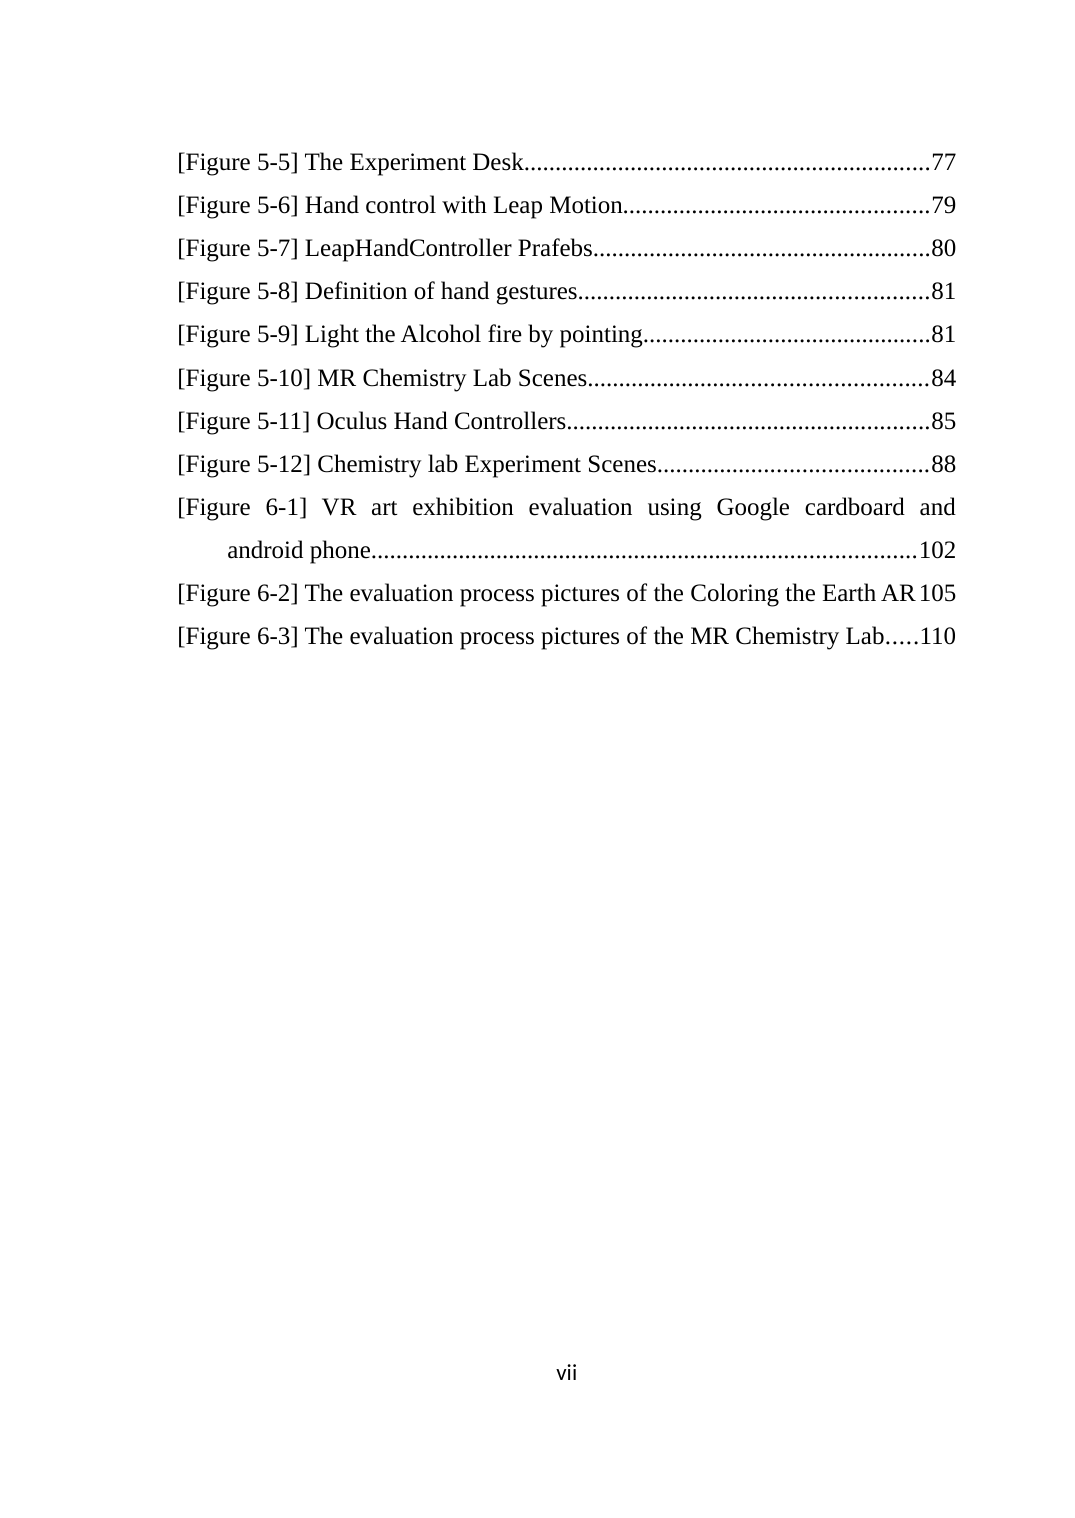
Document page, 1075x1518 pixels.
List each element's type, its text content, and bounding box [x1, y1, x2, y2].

text [Figure 6-3] The evaluation process pictures of the MR Chemistry Lab 110 [177, 621, 956, 650]
text [Figure 5-9] Light the Alcohol fire by pointing 81 [177, 319, 956, 348]
text [Figure 5-5] The Experiment Desk 77 [177, 147, 956, 176]
text [Figure 6-1] VR art exhibition evaluation using Google cardboard and android phone 102 [177, 492, 956, 564]
text [Figure 5-6] Hand control with Leap Motion 79 [177, 190, 956, 219]
text [Figure 5-10] MR Chemistry Lab Scenes 84 [177, 363, 956, 391]
text [Figure 5-8] Definition of hand gestures 81 [177, 276, 956, 305]
text [Figure 5-7] LeapHandController Prafebs 80 [177, 233, 956, 262]
text [Figure 5-12] Chemistry lab Experiment Scenes 88 [177, 449, 956, 478]
text [Figure 6-2] The evaluation process pictures of the Coloring the Earth AR 105 [177, 578, 956, 607]
text [Figure 5-11] Oculus Hand Controllers 85 [177, 406, 956, 434]
